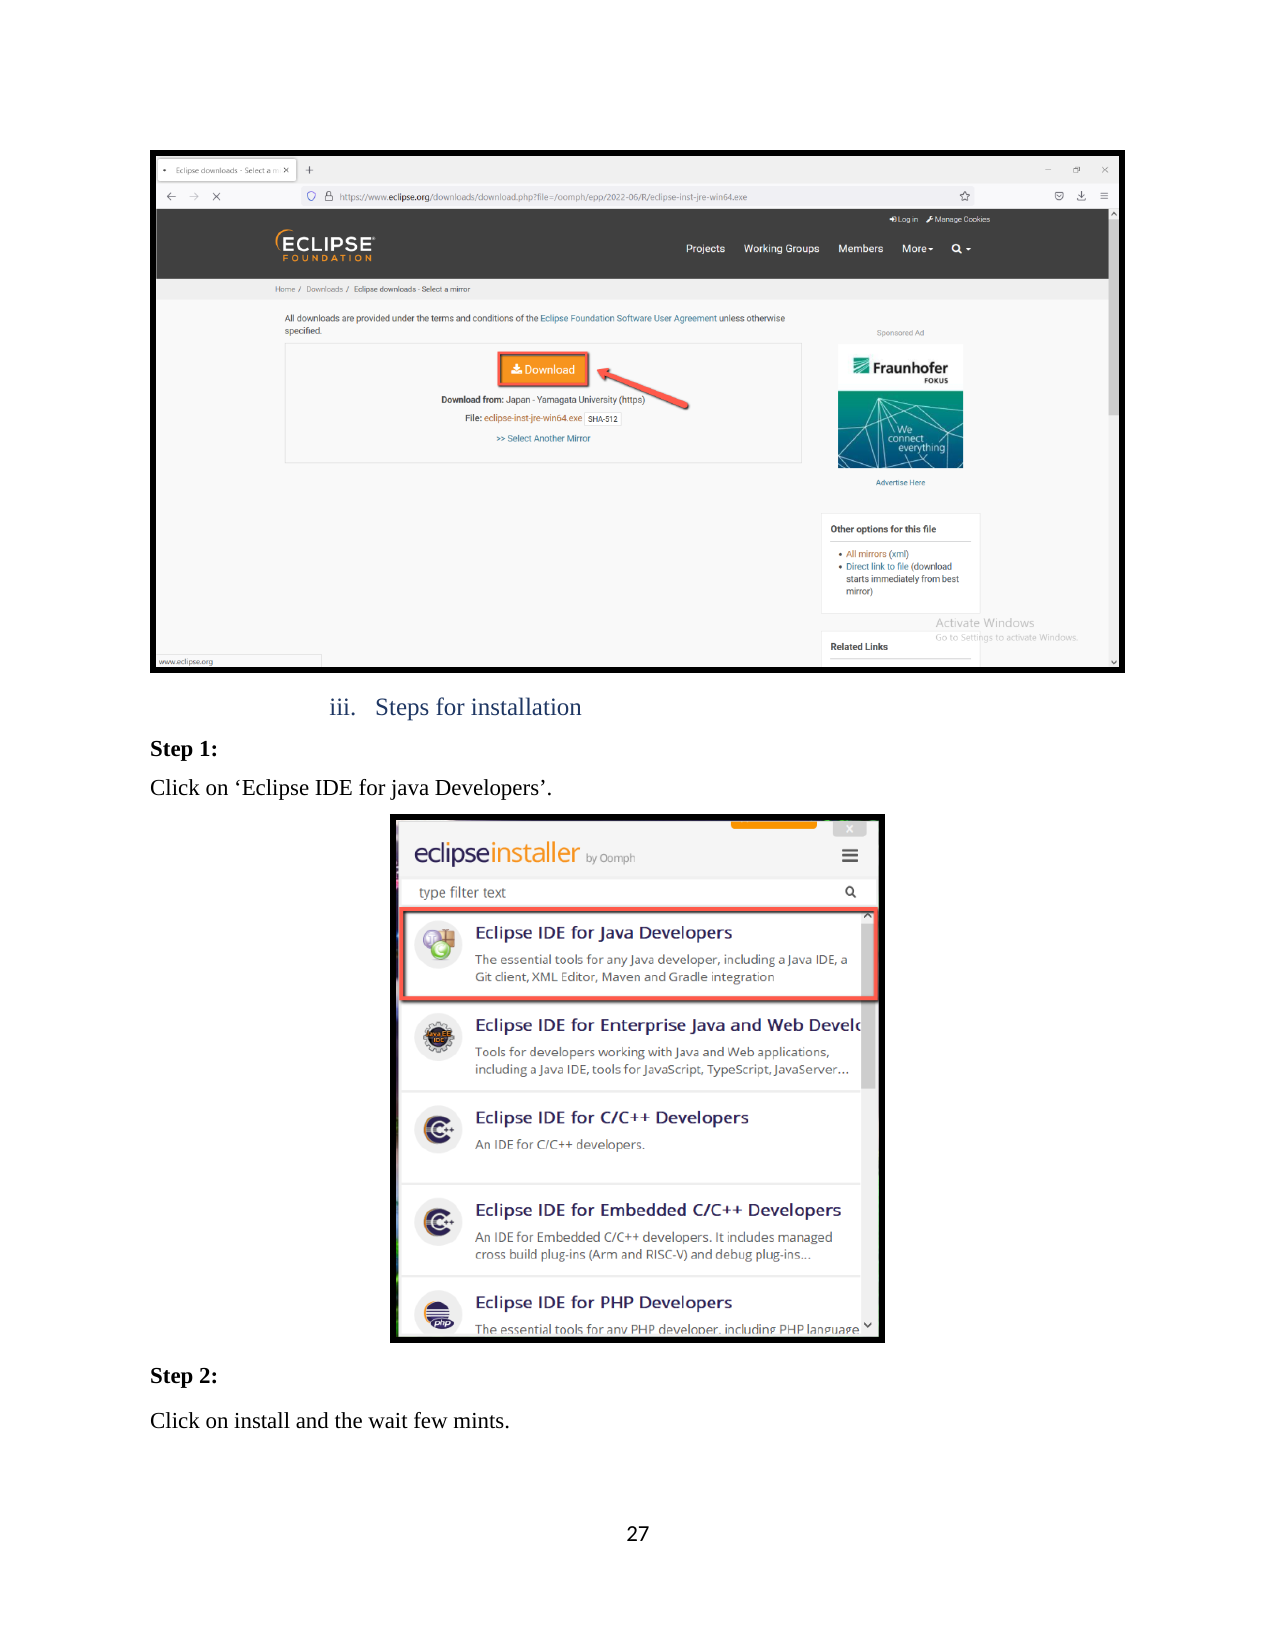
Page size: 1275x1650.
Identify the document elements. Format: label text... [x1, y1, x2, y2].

picture [396, 820, 879, 1337]
picture [156, 156, 1119, 667]
text Step 2: [150, 1362, 1125, 1388]
text Click on install and the wait few mints. [150, 1407, 1125, 1433]
text Click on ‘Eclipse IDE for java Developers’. [150, 774, 1125, 801]
text Step 1: [150, 735, 1125, 761]
subtitle Steps for installation [356, 692, 1125, 721]
